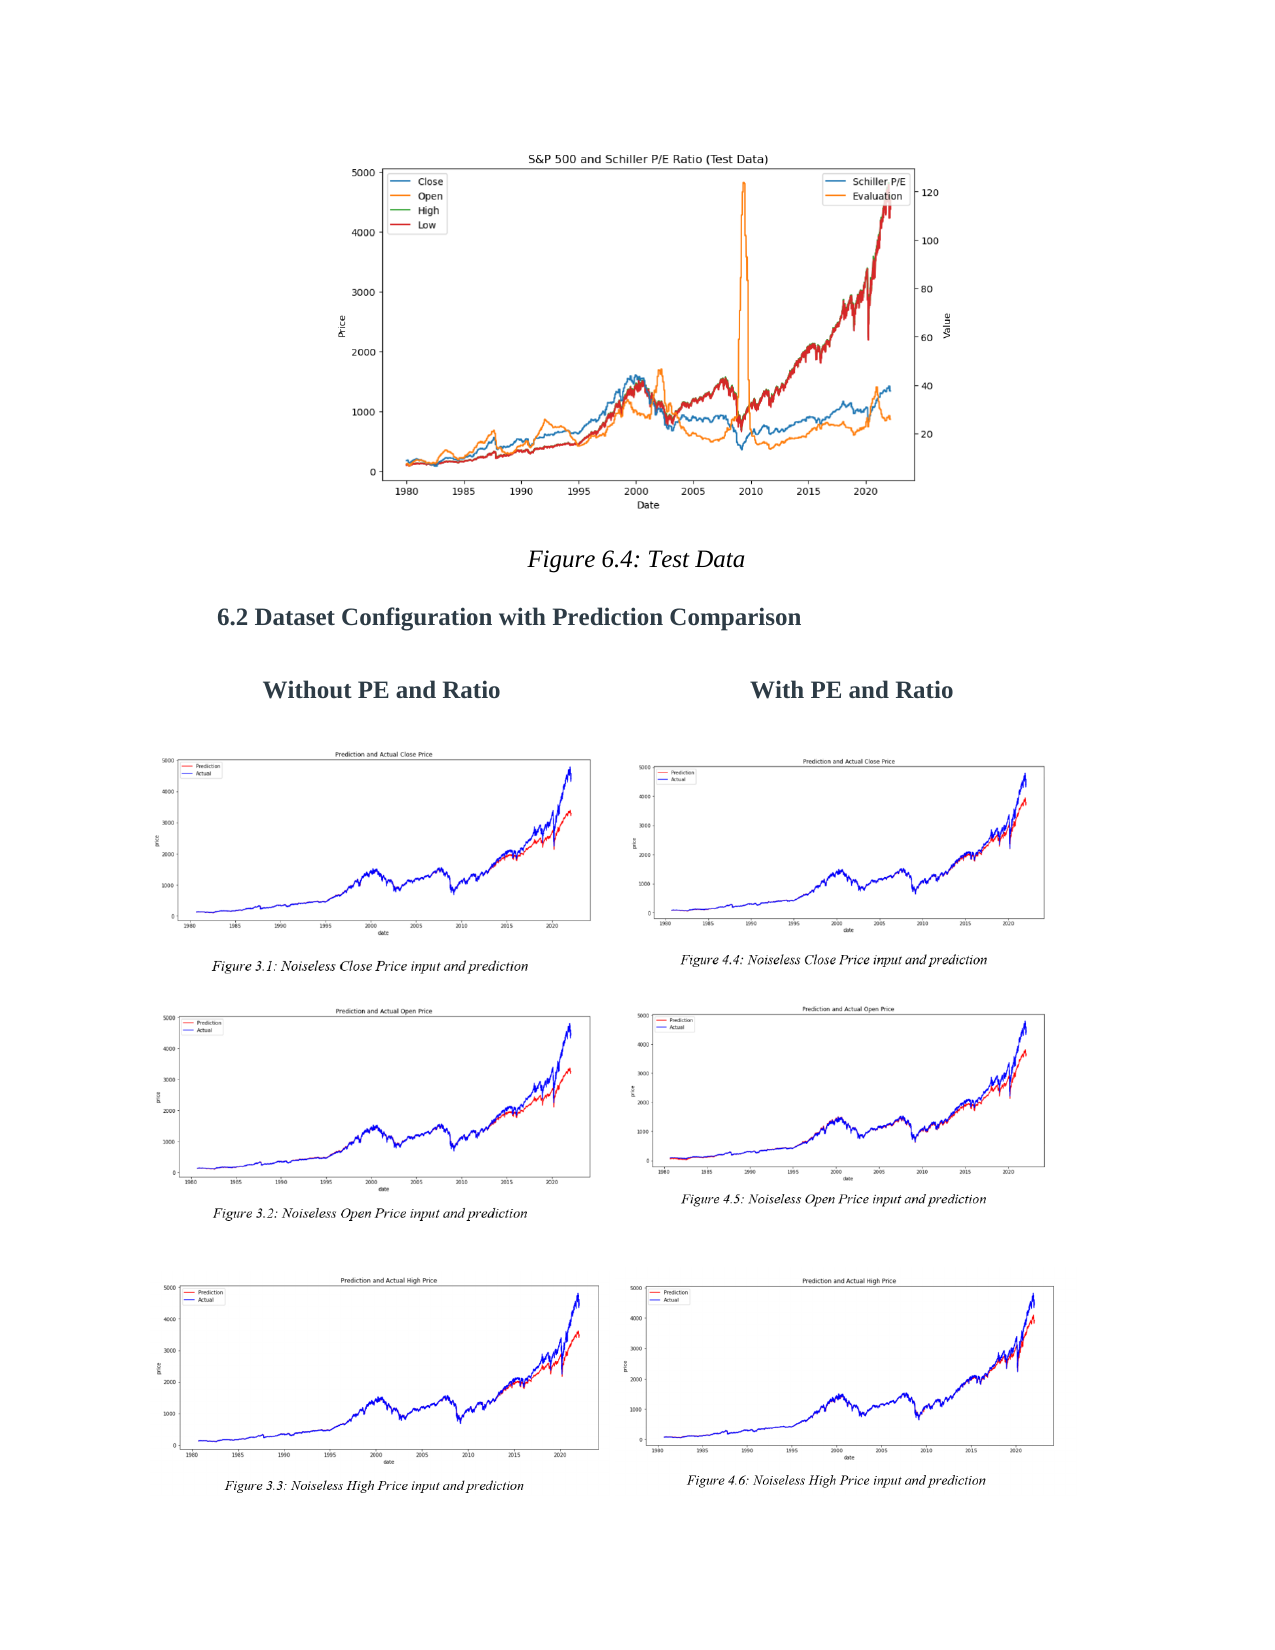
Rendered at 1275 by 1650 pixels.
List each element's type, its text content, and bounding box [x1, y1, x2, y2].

title 6.2 Dataset Configuration with Prediction Comparison [217, 602, 1125, 631]
picture [321, 150, 954, 515]
title Without PE and Ratio With PE and Ratio [187, 675, 1125, 703]
text Figure 6.4: Test Data [150, 544, 1125, 573]
picture [150, 1271, 610, 1496]
picture [615, 1267, 1077, 1496]
picture [150, 747, 606, 1224]
picture [612, 751, 1063, 1224]
